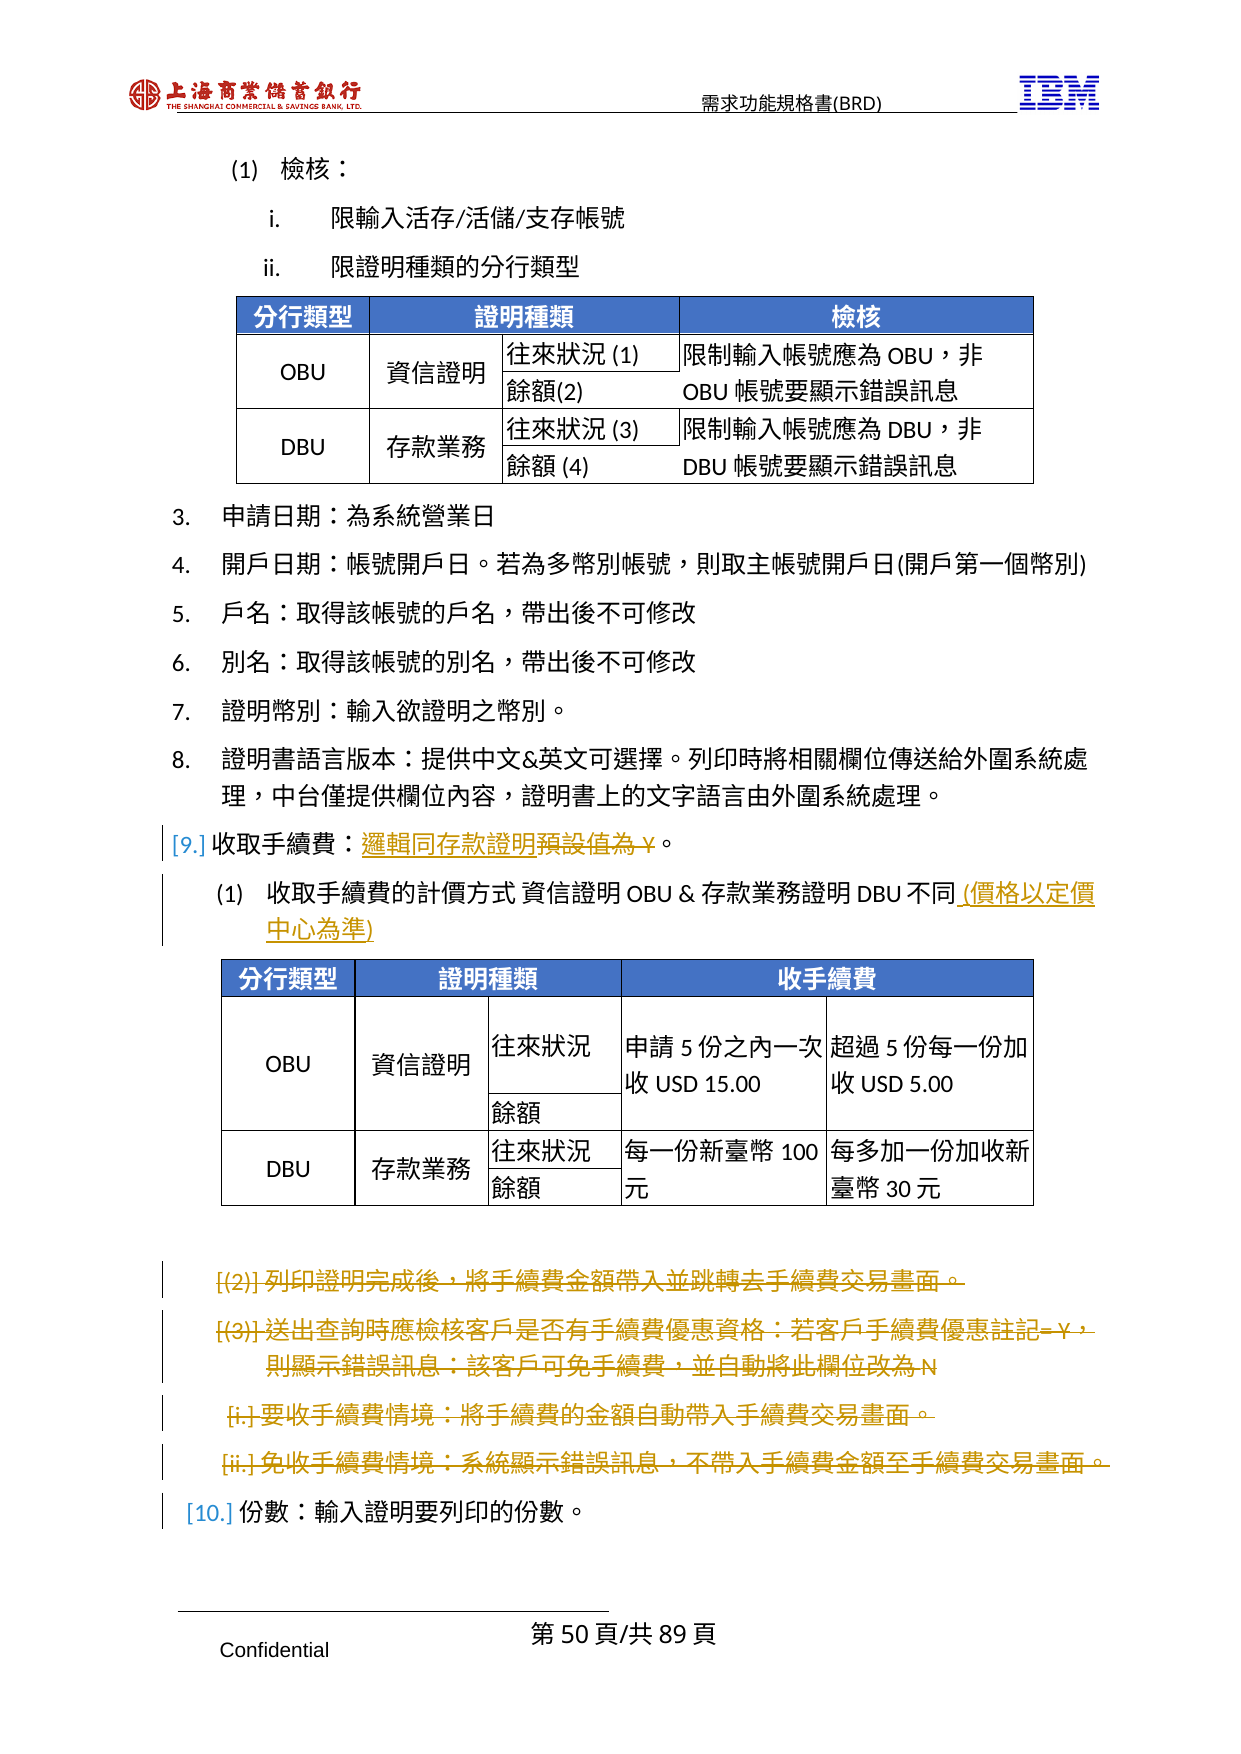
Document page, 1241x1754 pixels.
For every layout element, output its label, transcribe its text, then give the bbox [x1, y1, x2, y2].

table_cell DBU [237, 409, 369, 483]
table_cell 往來狀況 (1) [503, 335, 679, 371]
table_cell 每多加一份加收新臺幣 30 元 [827, 1131, 1033, 1205]
list 檢核： [231, 150, 1107, 186]
table_header 分行類型 [237, 297, 369, 333]
list 限證明種類的分行類型 [281, 247, 1107, 284]
table_cell 限制輸入帳號應為DBU，非 DBU 帳號要顯示錯誤訊息 [679, 409, 1033, 483]
table_cell OBU [237, 335, 369, 408]
table_cell 資信證明 [370, 335, 502, 408]
table_cell 限制輸入帳號應為OBU，非 OBU 帳號要顯示錯誤訊息 [679, 335, 1033, 408]
table_cell DBU [222, 1131, 354, 1205]
list 收取手續費的計價方式 資信證明OBU & 存款業務證明 DBU不同 [216, 874, 1107, 946]
table_cell 存款業務 [370, 409, 502, 483]
table_cell 資信證明 [356, 997, 488, 1130]
list 戶名：取得該帳號的戶名，帶出後不可修改 [172, 594, 1107, 630]
table_cell 餘額(2) [503, 372, 679, 408]
list 收取手續費：。 [172, 825, 1107, 861]
table_cell 餘額 (4) [503, 446, 679, 483]
table_cell 存款業務 [356, 1131, 488, 1205]
table_cell 餘額 [489, 1094, 621, 1130]
list 份數：輸入證明要列印的份數。 [186, 1493, 1107, 1529]
table_cell 每一份新臺幣 100 元 [622, 1131, 826, 1205]
list 限輸入活存/活儲/支存帳號 [281, 199, 1107, 235]
list 開戶日期：帳號開戶日。若為多幣別帳號，則取主帳號開戶日(開戶第一個幣別) [172, 545, 1107, 581]
table_cell 往來狀況 [489, 997, 621, 1093]
table_header 證明種類 [356, 960, 621, 996]
table_cell 往來狀況 (3) [503, 409, 679, 445]
picture [122, 77, 369, 113]
table_header 收手續費 [622, 960, 1033, 996]
table_header 分行類型 [222, 960, 354, 996]
table_cell 超過 5 份每一份加收 USD 5.00 [827, 997, 1033, 1130]
table_cell OBU [222, 997, 354, 1130]
list 申請日期：為系統營業日 [172, 496, 1107, 532]
table_header 檢核 [680, 297, 1033, 333]
list 別名：取得該帳號的別名，帶出後不可修改 [172, 642, 1107, 679]
list 證明幣別：輸入欲證明之幣別。 [172, 691, 1107, 727]
table_cell 申請 5 份之內一次收 USD 15.00 [622, 997, 826, 1130]
list 證明書語言版本：提供中文&英文可選擇。列印時將相關欄位傳送給外圍系統處理，中台僅提供欄位內容，證明書上的文字語言由外圍系統處理。 [172, 740, 1107, 812]
table_cell 往來狀況 [489, 1131, 621, 1167]
table_cell 餘額 [489, 1169, 621, 1205]
table_header 證明種類 [370, 297, 679, 333]
